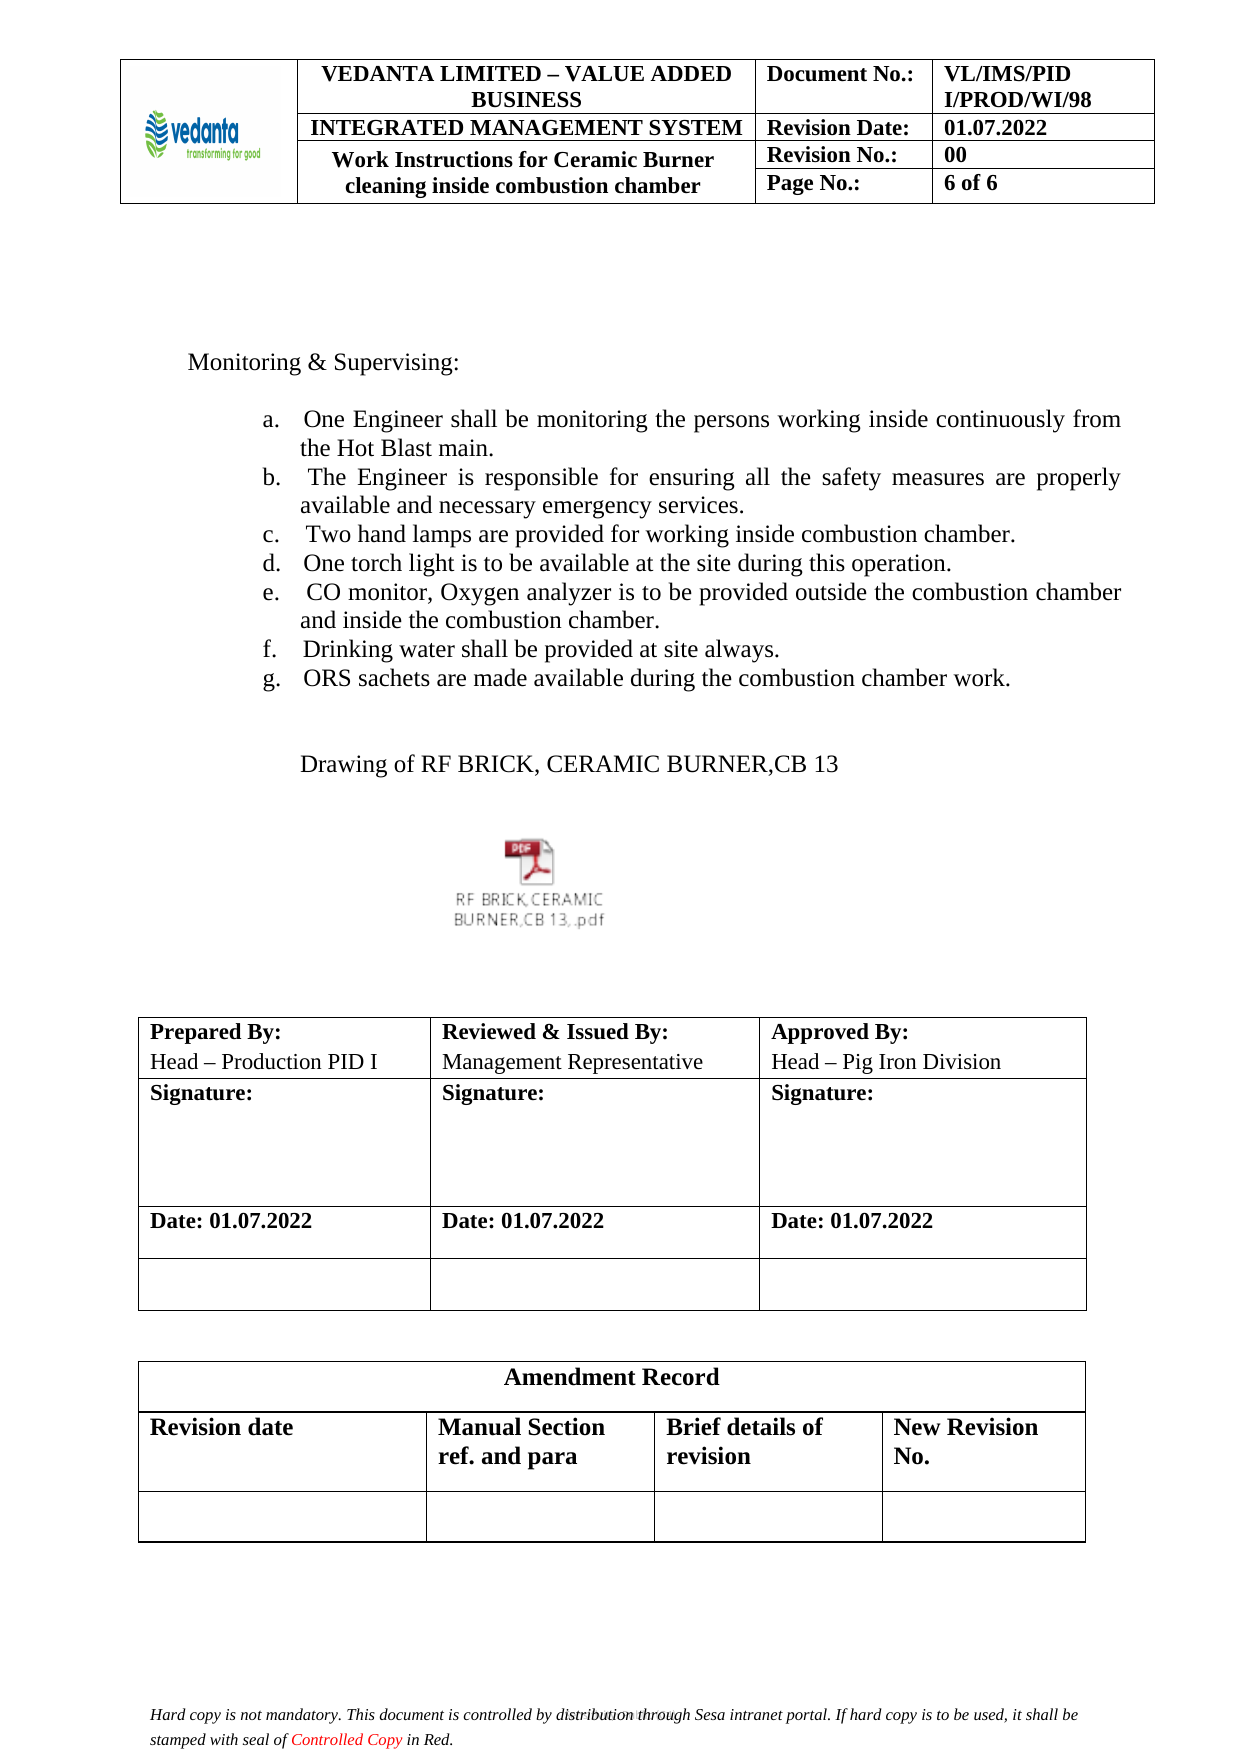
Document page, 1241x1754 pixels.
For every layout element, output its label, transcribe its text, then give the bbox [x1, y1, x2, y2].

text Monitoring & Supervising: [187, 347, 1122, 376]
table_cell [431, 1259, 759, 1310]
table_header Approved By: Head – Pig Iron Division [760, 1018, 1086, 1078]
text d. One torch light is to be available at the site during this operation. [262, 548, 1122, 577]
table_cell Manual Section ref. and para [427, 1413, 654, 1491]
text c. Two hand lamps are provided for working inside combustion chamber. [262, 519, 1122, 548]
text Drawing of RF BRICK, CERAMIC BURNER,CB 13 [225, 749, 1122, 778]
table_cell Brief details of revision [655, 1413, 882, 1491]
table_cell Revision date [139, 1413, 426, 1491]
table_cell [655, 1492, 882, 1541]
picture [126, 66, 281, 197]
table_cell New Revision No. [883, 1413, 1085, 1491]
table_cell [139, 1259, 430, 1310]
table_cell [883, 1492, 1085, 1541]
text e. CO monitor, Oxygen analyzer is to be provided outside the combustion chamber and inside the combustion chamber. [262, 577, 1122, 634]
table_cell Date: 01.07.2022 [139, 1207, 430, 1258]
table_cell Signature: [431, 1079, 759, 1206]
text g. ORS sachets are made available during the combustion chamber work. [262, 663, 1122, 692]
table_cell Signature: [760, 1079, 1086, 1206]
text f. Drinking water shall be provided at site always. [262, 634, 1122, 663]
table_cell [427, 1492, 654, 1541]
text b. The Engineer is responsible for ensuring all the safety measures are properly available and necessary emergency services. [262, 462, 1122, 519]
table_cell Date: 01.07.2022 [760, 1207, 1086, 1258]
table_cell Signature: [139, 1079, 430, 1206]
table_header Prepared By: Head – Production PID I [139, 1018, 430, 1078]
table_cell Date: 01.07.2022 [431, 1207, 759, 1258]
table_header Amendment Record [139, 1362, 1085, 1411]
table_cell [139, 1492, 426, 1541]
table_cell [760, 1259, 1086, 1310]
table_header Reviewed & Issued By: Management Representative [431, 1018, 759, 1078]
text a. One Engineer shall be monitoring the persons working inside continuously from the Hot Blast main. [262, 404, 1122, 462]
